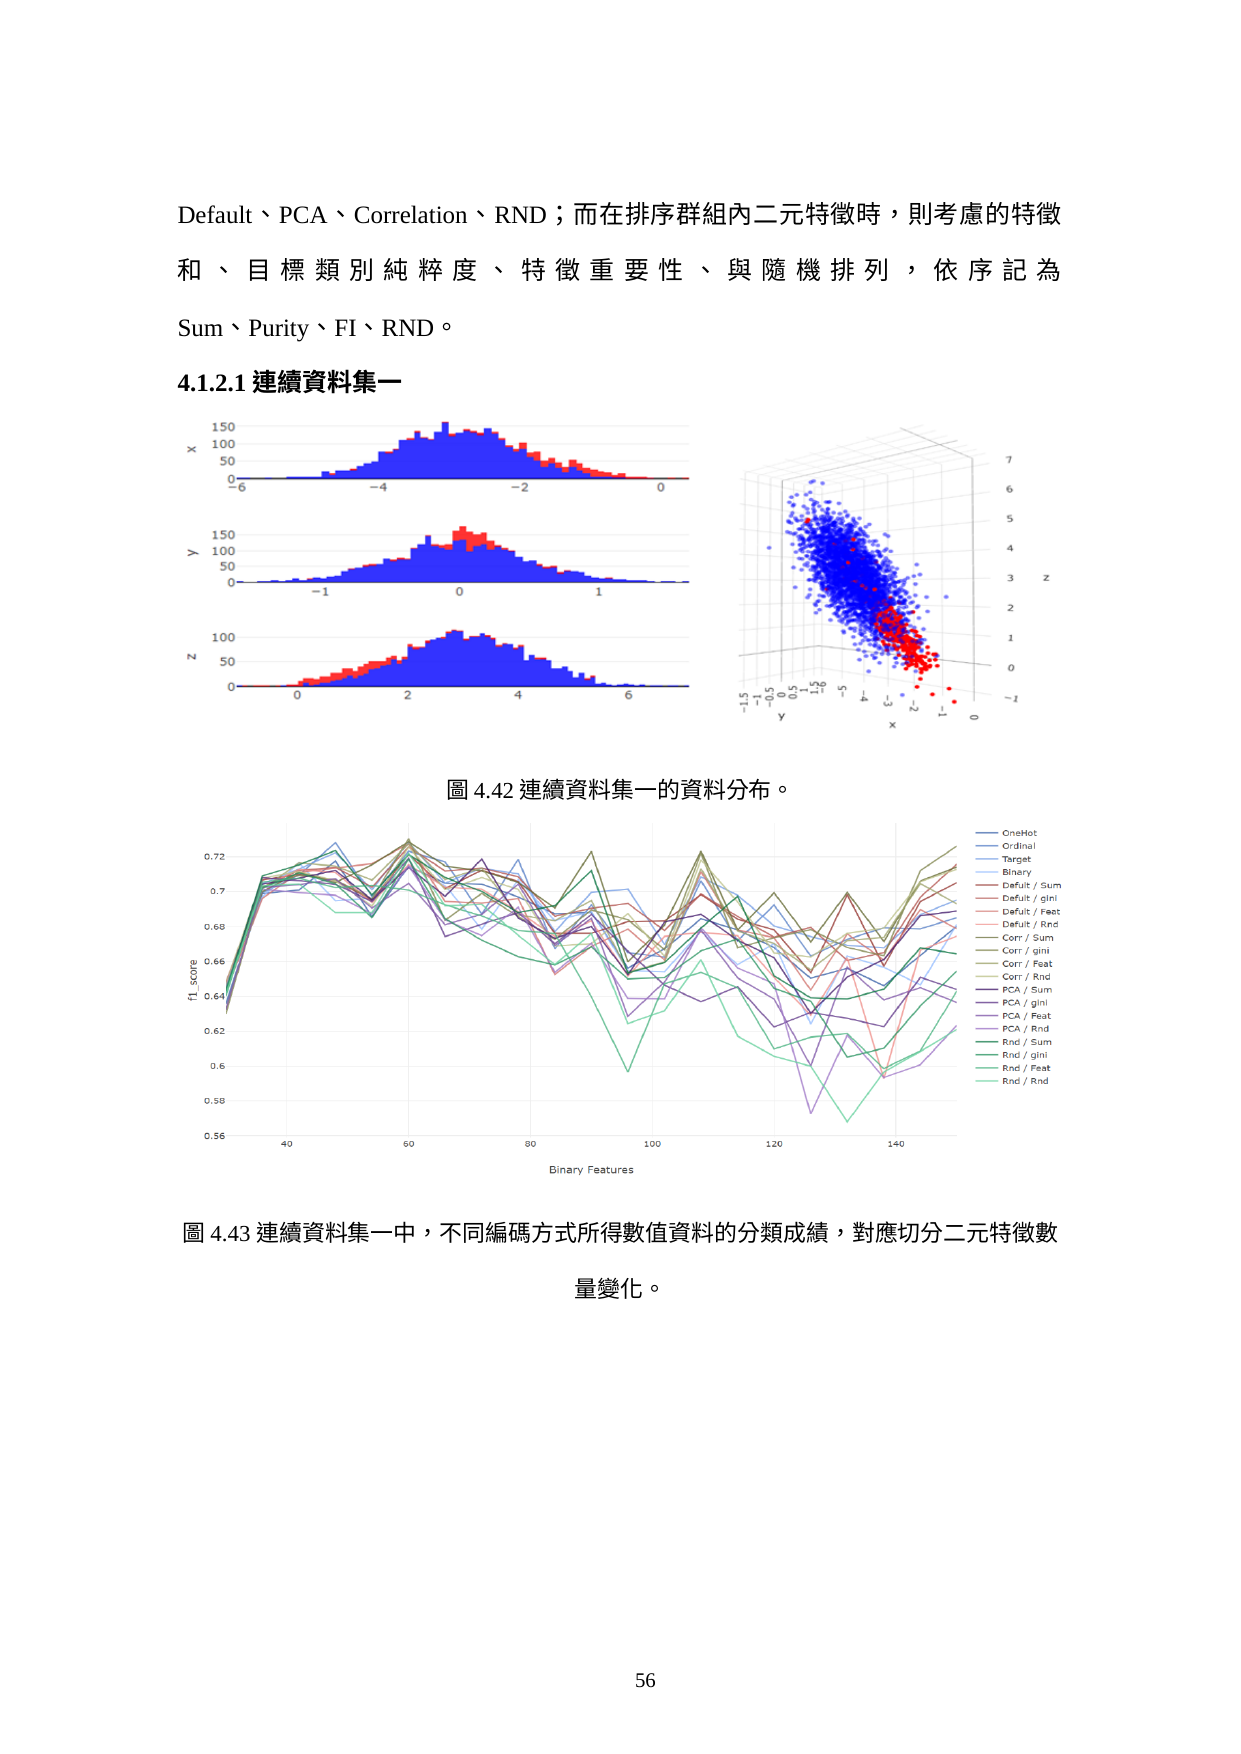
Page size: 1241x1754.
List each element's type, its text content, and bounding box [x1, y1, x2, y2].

picture [177, 417, 1063, 743]
subtitle 連續資料集一 [177, 362, 1063, 399]
picture [177, 823, 1063, 1178]
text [177, 194, 1063, 344]
